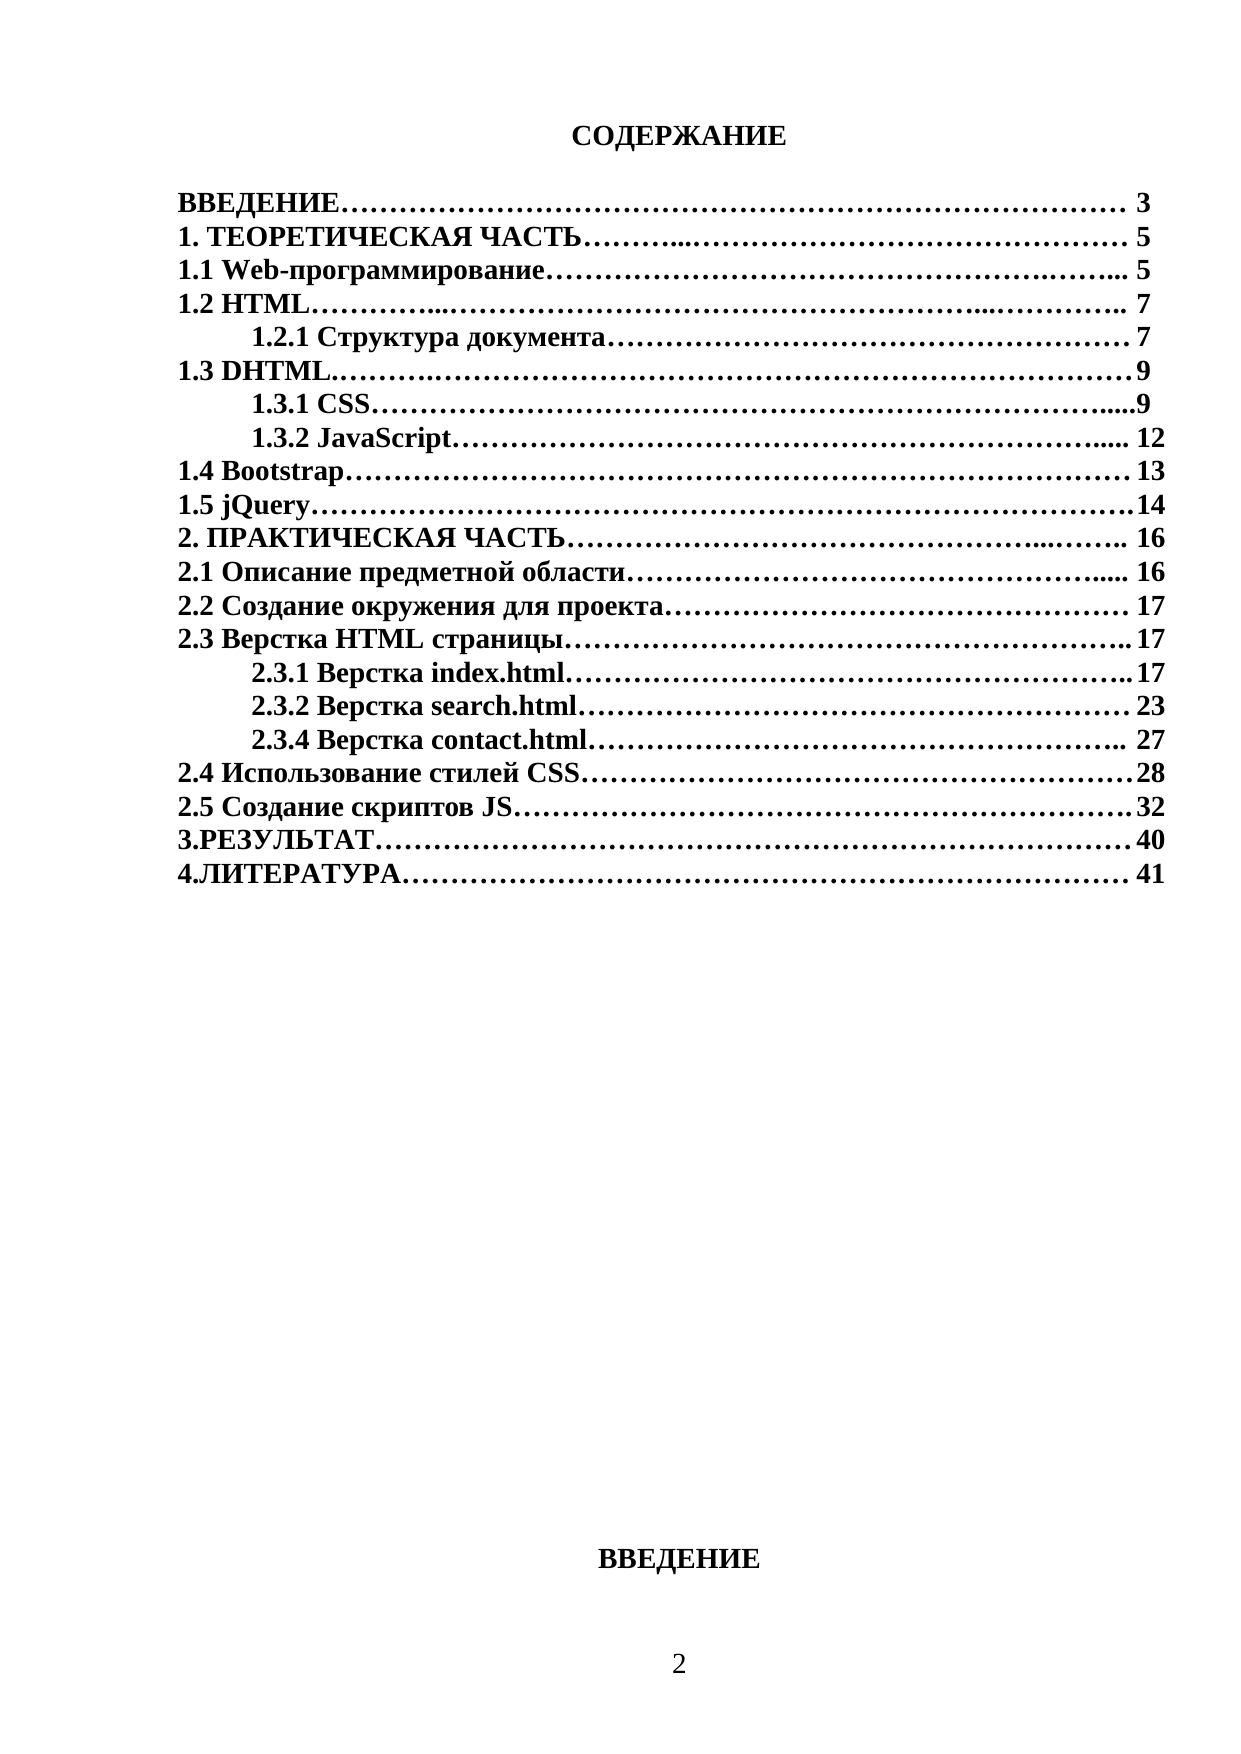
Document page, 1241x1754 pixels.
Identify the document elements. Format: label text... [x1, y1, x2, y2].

list ПРАКТИЧЕСКАЯ ЧАСТЬ…………………………………………...…….. 16 [177, 521, 1181, 554]
text 1.3.2 JavaScript…………………………………………………………..... 12 [177, 420, 1181, 453]
list 2.3.2 Верстка search.html………………………………………………… 23 [251, 688, 1181, 722]
text 1.5 jQuery…………………………………………………………………………. 14 [177, 487, 1181, 521]
list Структура документа……………………………………………… 7 [177, 319, 1181, 353]
text СОДЕРЖАНИЕ [177, 118, 1181, 152]
list Создание скриптов JS………………………………………………………. 32 [177, 789, 1181, 822]
text 1.4 Bootstrap……………………………………………………………………… 13 [177, 453, 1181, 487]
list Использование стилей CSS………………………………………………… 28 [177, 755, 1181, 789]
list ТЕОРЕТИЧЕСКАЯ ЧАСТЬ………...……………………………………… 5 [177, 219, 1181, 252]
list DHTML.……….……………………………………………………………… 9 [177, 353, 1181, 386]
list 2.3.1 Верстка index.html………………………………………………….. 17 [251, 655, 1181, 688]
text 3.РЕЗУЛЬТАТ…………………………………………………………………… 40 4.ЛИТЕРАТУРА………………………………………………………………… 41 [177, 822, 1181, 889]
list HTML…………...………………………………………………...………….. 7 [177, 286, 1181, 319]
text ВВЕДЕНИЕ……………………………………………………………………… 3 [177, 185, 1181, 219]
list Web-программирование…………………………………………….……... 5 [177, 252, 1181, 286]
text 1.3.1 CSS…………………………………………………………………..... 9 [177, 386, 1181, 420]
list Верстка HTML страницы………………………………………………….. 17 [177, 621, 1181, 655]
list Описание предметной области…………………………………………..... 16 [177, 554, 1181, 588]
text ВВЕДЕНИЕ [177, 1541, 1181, 1574]
list 2.3.4 Верстка contact.html……………………………………………….. 27 [251, 722, 1181, 755]
list Создание окружения для проекта………………………………………… 17 [177, 588, 1181, 621]
